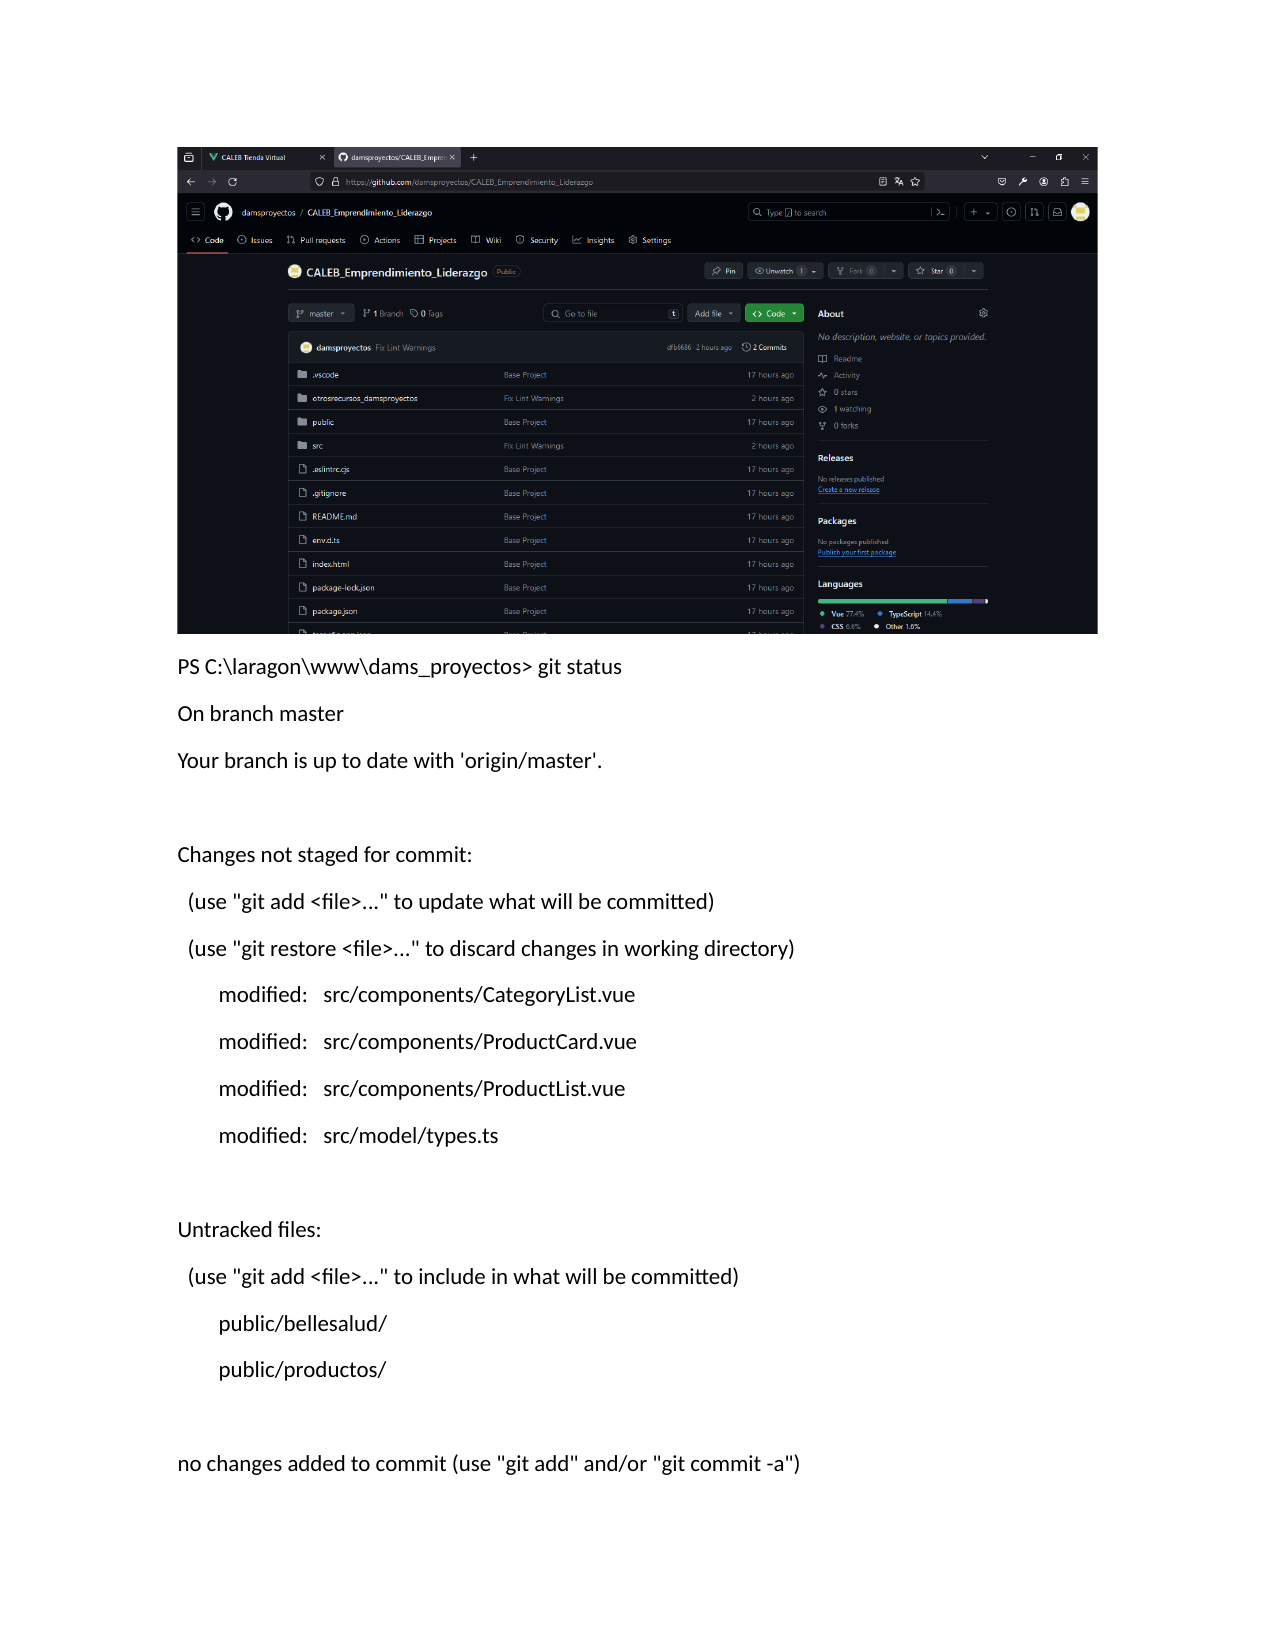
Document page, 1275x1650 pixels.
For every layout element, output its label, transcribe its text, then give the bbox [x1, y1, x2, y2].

picture [177, 147, 1098, 634]
text Changes not staged for commit: [177, 840, 1098, 868]
text no changes added to commit (use "git add" and/or "git commit -a") [177, 1449, 1098, 1477]
text modified: src/components/CategoryList.vue [177, 981, 1098, 1008]
text Your branch is up to date with 'origin/master'. [177, 746, 1098, 774]
text PS C:\laragon\www\dams_proyectos> git status [177, 652, 1098, 680]
text modified: src/components/ProductList.vue [177, 1074, 1098, 1102]
text modified: src/model/types.ts [177, 1121, 1098, 1149]
text (use "git add <file>..." to include in what will be committed) [177, 1262, 1098, 1290]
text On branch master [177, 699, 1098, 727]
text Untracked files: [177, 1215, 1098, 1243]
text modified: src/components/ProductCard.vue [177, 1027, 1098, 1055]
text (use "git add <file>..." to update what will be committed) [177, 887, 1098, 915]
text public/bellesalud/ [177, 1309, 1098, 1337]
text (use "git restore <file>..." to discard changes in working directory) [177, 934, 1098, 962]
text public/productos/ [177, 1356, 1098, 1383]
